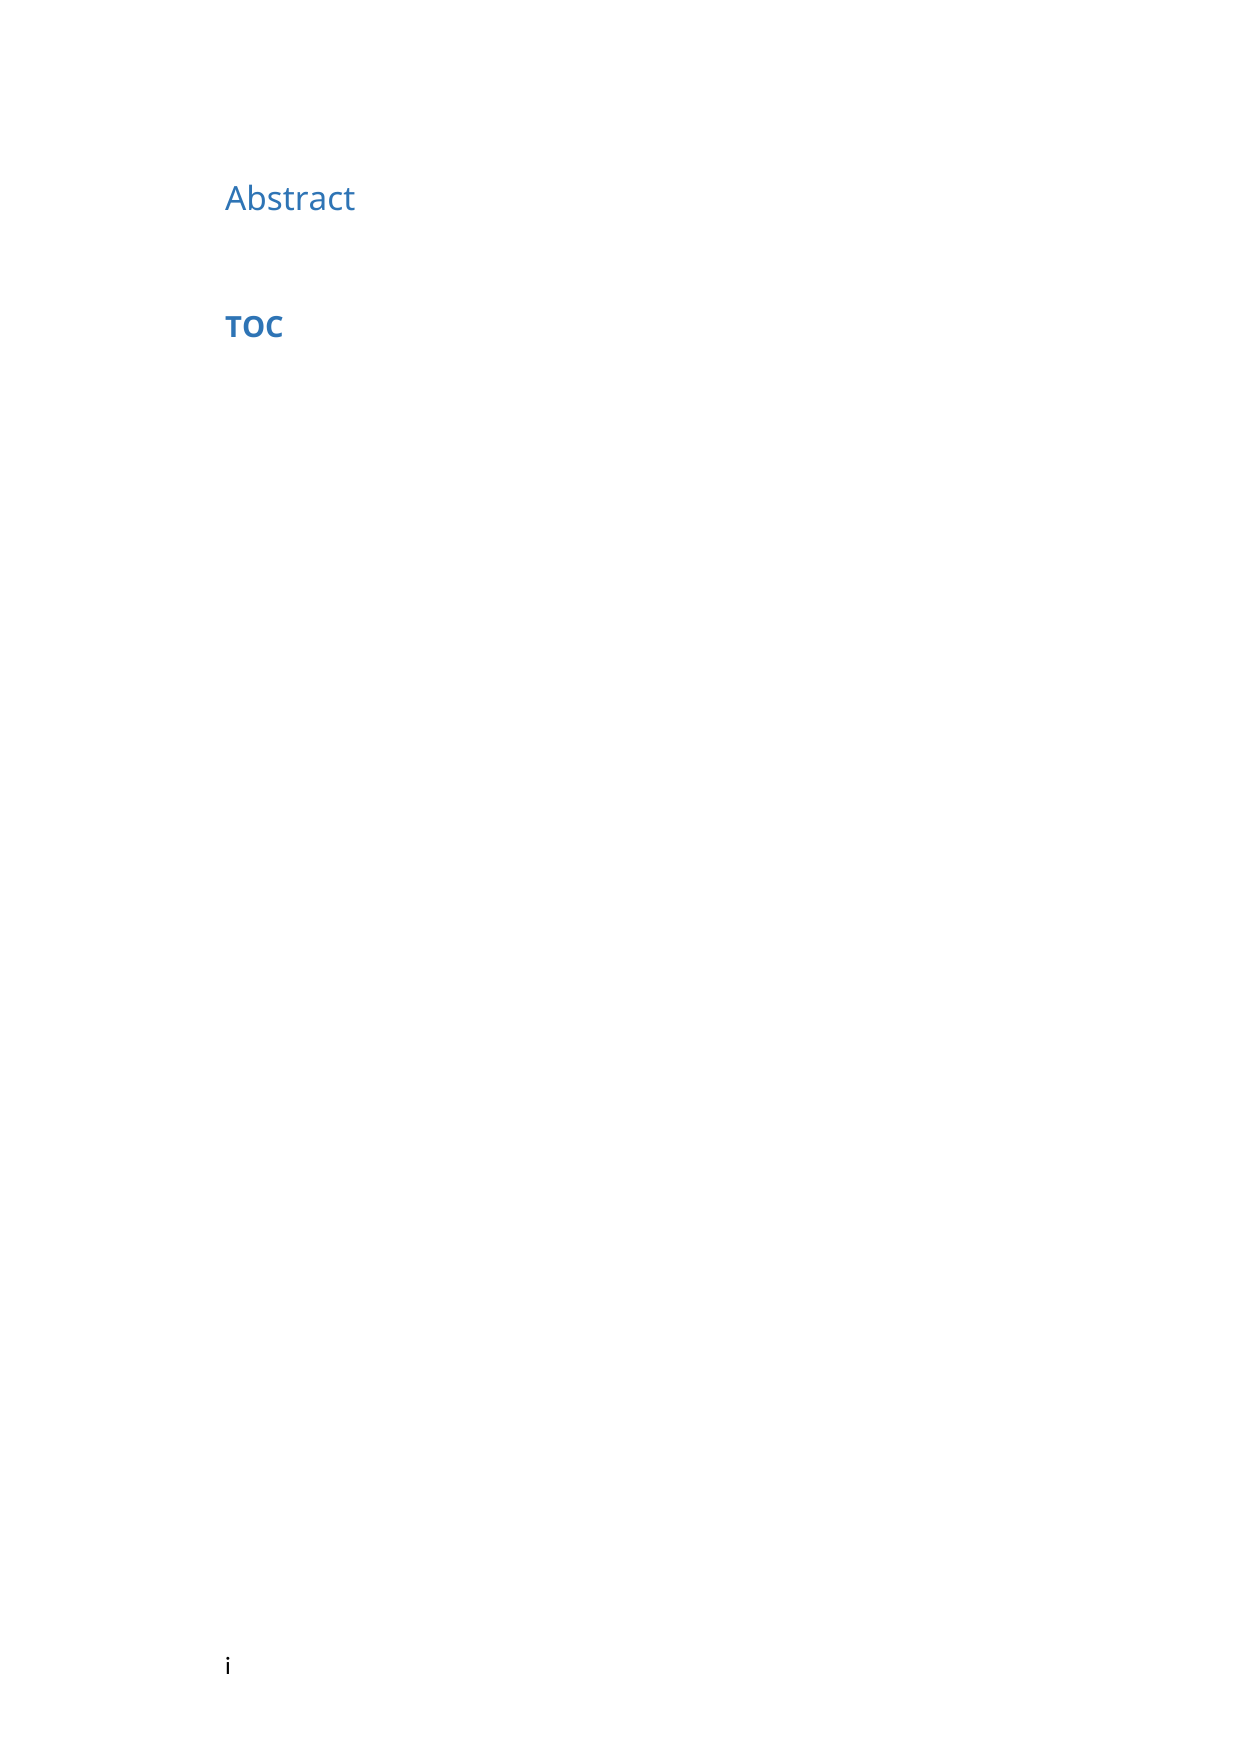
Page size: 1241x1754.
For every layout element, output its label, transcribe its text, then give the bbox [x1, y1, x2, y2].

text TOC [225, 306, 1090, 346]
subtitle Abstract [225, 175, 1090, 220]
